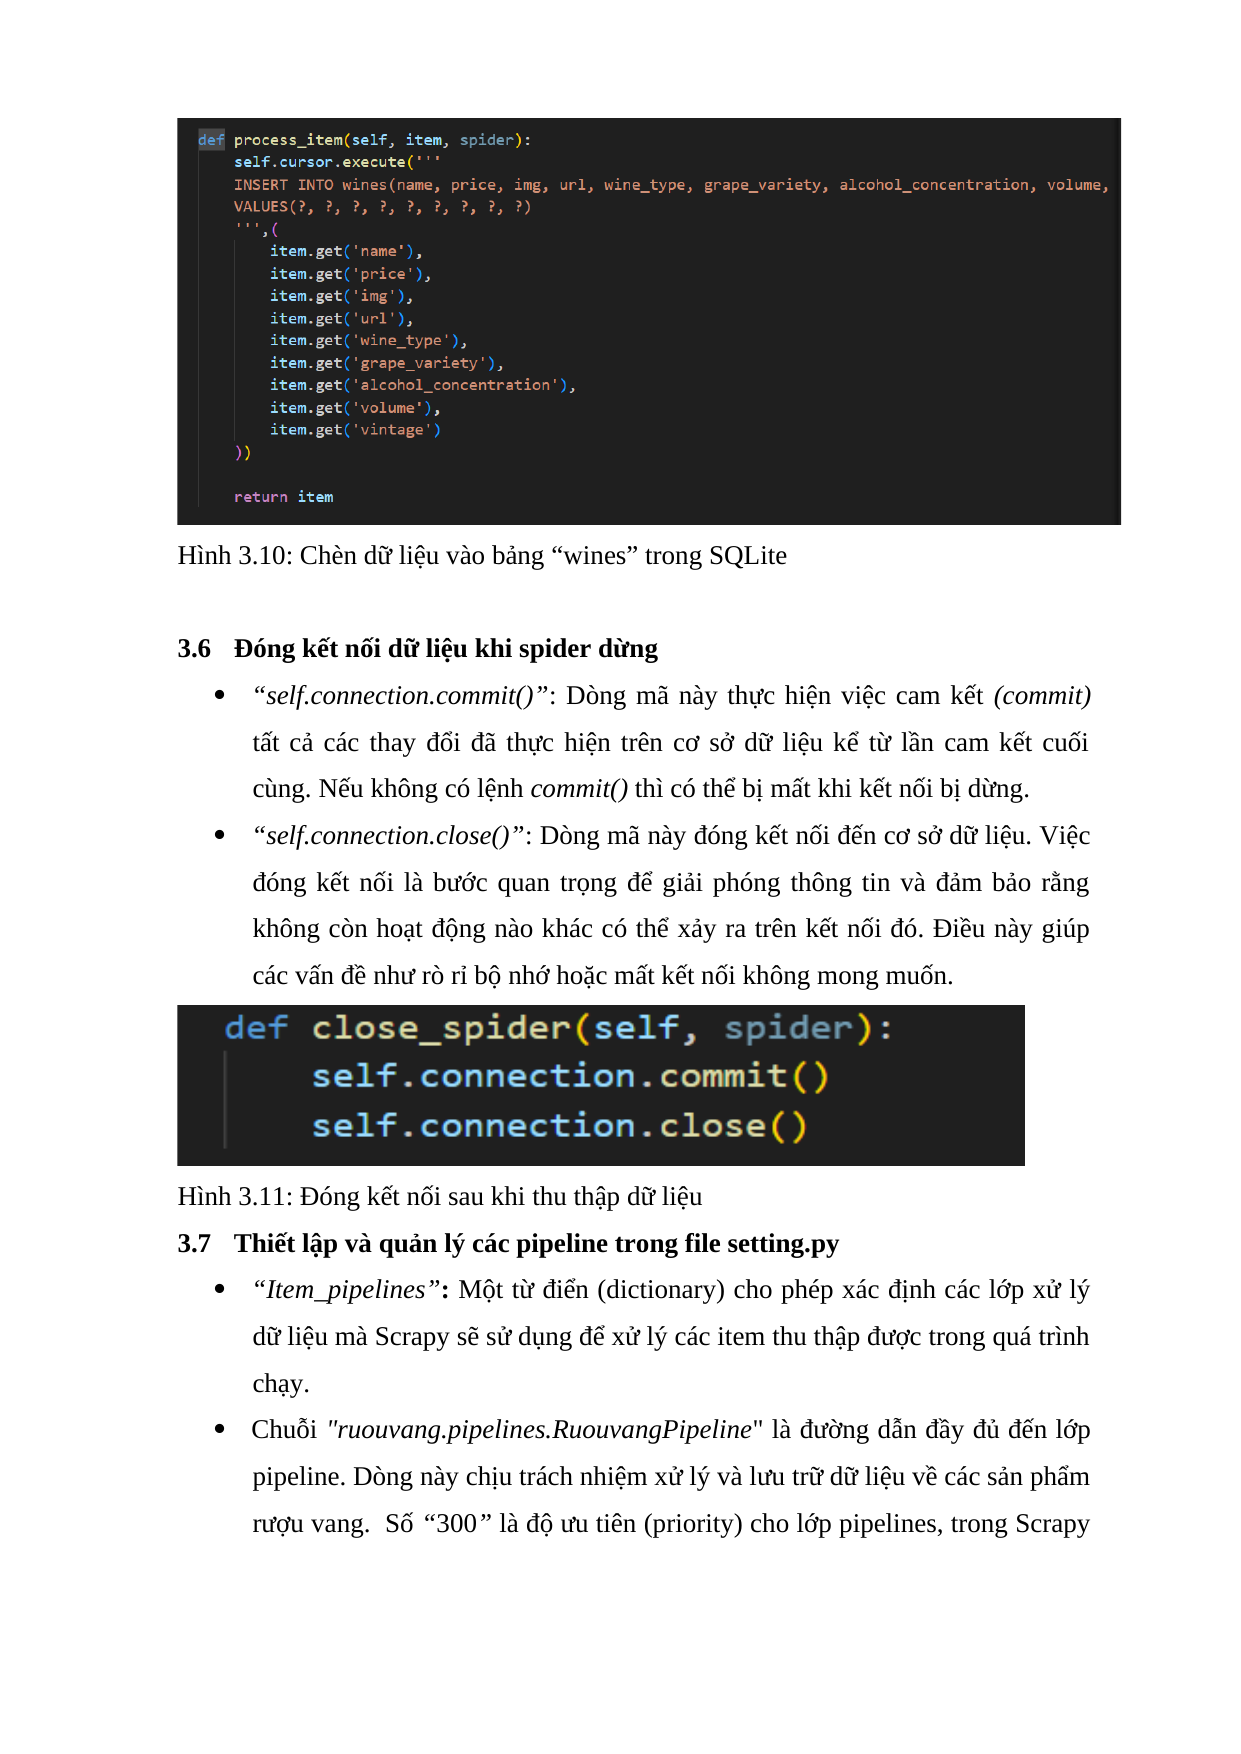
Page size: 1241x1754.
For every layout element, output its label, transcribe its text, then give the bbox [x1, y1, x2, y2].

list “Item_pipelines”: Một từ điển (dictionary) cho phép xác định các lớp xử lý dữ liệu mà Scrapy sẽ sử dụng để xử lý các item thu thập được trong quá trình chạy. [215, 1273, 1091, 1398]
picture [177, 118, 1122, 525]
list “self.connection.commit()”: Dòng mã này thực hiện việc cam kết (commit) tất cả các thay đổi đã thực hiện trên cơ sở dữ liệu kể từ lần cam kết cuối cùng. Nếu không có lệnh commit() thì có thể bị mất khi kết nối bị dừng. [215, 679, 1091, 803]
text Hình 3.11: Đóng kết nối sau khi thu thập dữ liệu [177, 1180, 1091, 1211]
list Đóng kết nối dữ liệu khi spider dừng [177, 632, 1091, 663]
list “self.connection.close()”: Dòng mã này đóng kết nối đến cơ sở dữ liệu. Việc đóng kết nối là bước quan trọng để giải phóng thông tin và đảm bảo rằng không còn hoạt động nào khác có thể xảy ra trên kết nối đó. Điều này giúp các vấn đề như rò rỉ bộ nhớ hoặc mất kết nối không mong muốn. [215, 819, 1091, 990]
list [215, 1413, 1091, 1538]
list Thiết lập và quản lý các pipeline trong file setting.py [177, 1227, 1091, 1258]
picture [177, 1005, 1025, 1166]
text Hình 3.10: Chèn dữ liệu vào bảng “wines” trong SQLite [177, 539, 1091, 570]
